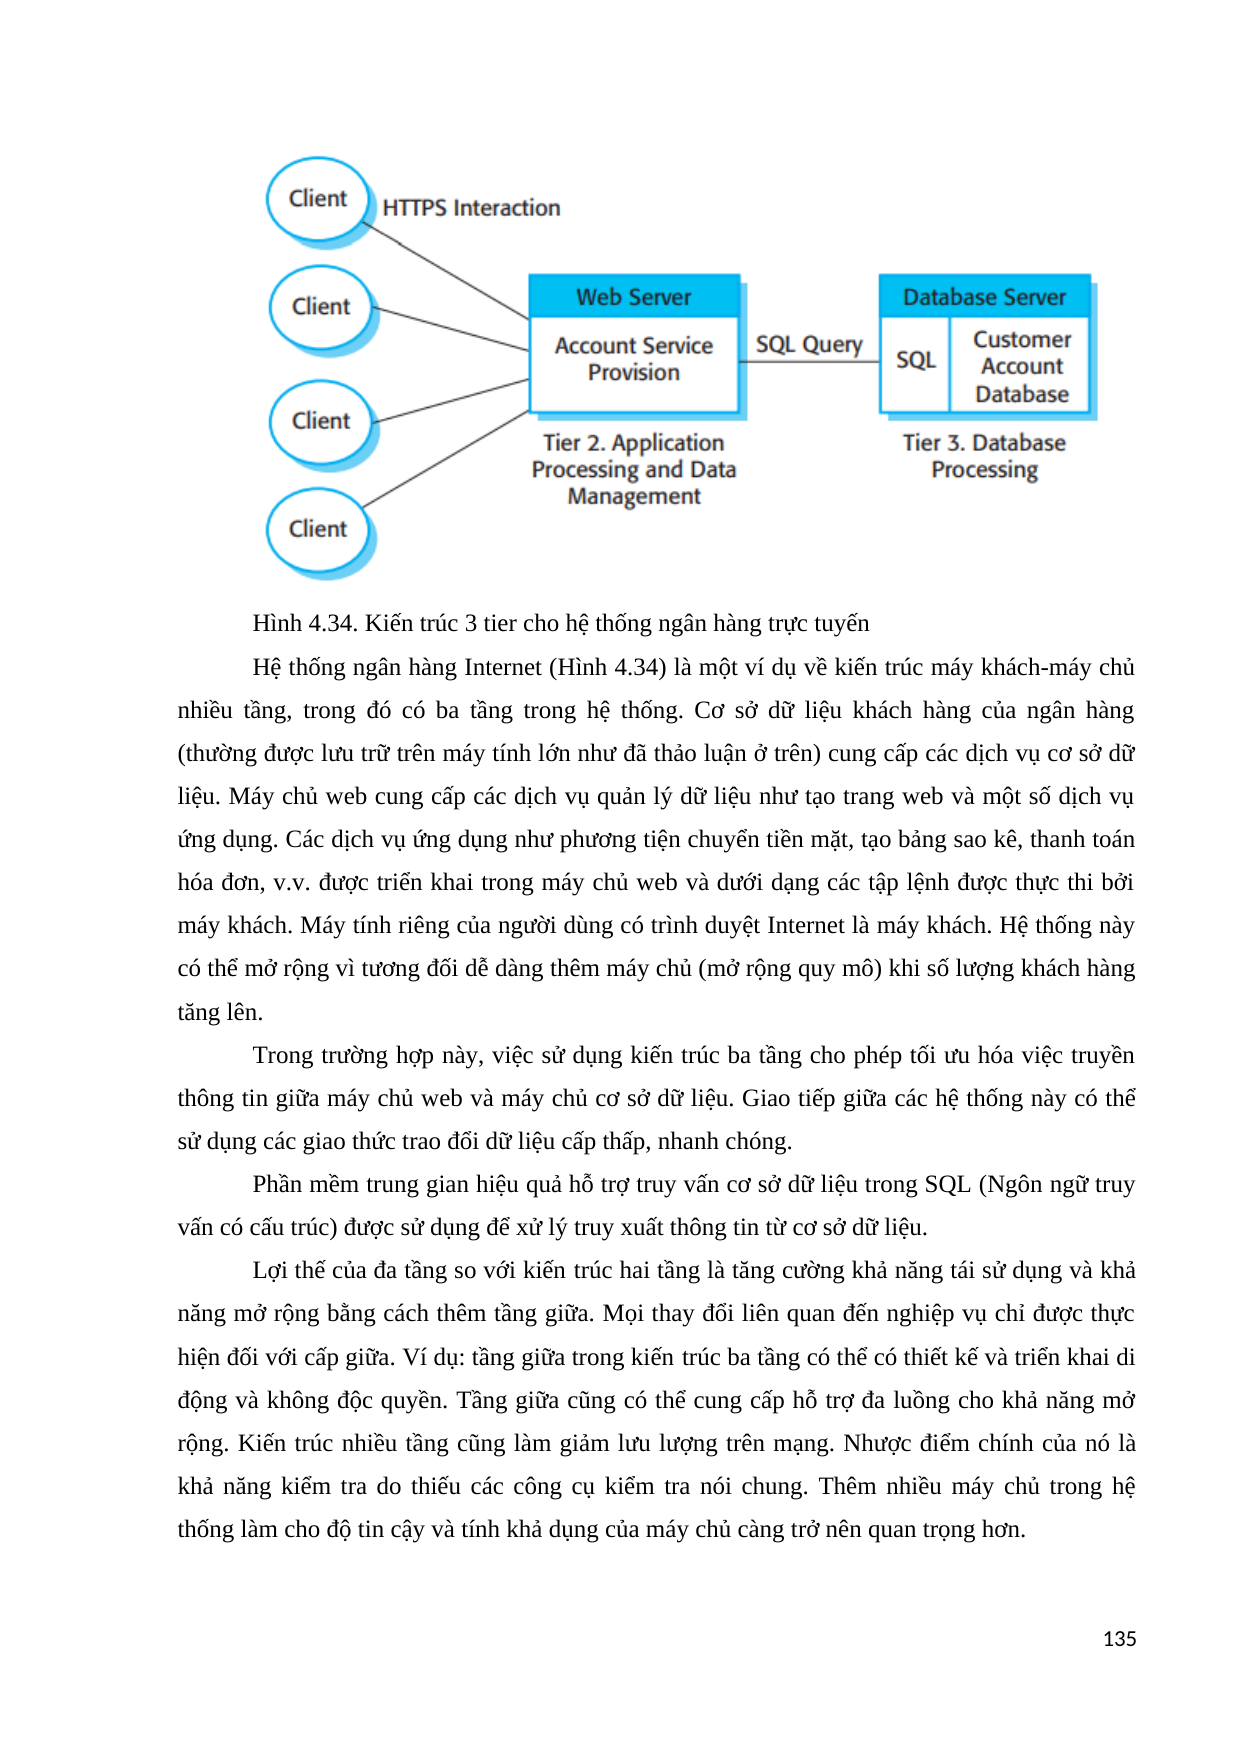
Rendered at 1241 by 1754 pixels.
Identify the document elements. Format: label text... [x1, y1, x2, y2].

text Lợi thế của đa tầng so với kiến ​​trúc hai tầng là tăng cường khả năng tái sử dụng và khả năng mở rộng bằng cách thêm tầng giữa. Mọi thay đổi liên quan đến nghiệp vụ chỉ được thực hiện đối với cấp giữa. Ví dụ: tầng giữa trong kiến ​​trúc ba tầng có thể có thiết kế và triển khai di động và không độc quyền. Tầng giữa cũng có thể cung cấp hỗ trợ đa luồng cho khả năng mở rộng. Kiến trúc nhiều tầng cũng làm giảm lưu lượng trên mạng. Nhược điểm chính của nó là khả năng kiểm tra do thiếu các công cụ kiểm tra nói chung. Thêm nhiều máy chủ trong hệ thống làm cho độ tin cậy và tính khả dụng của máy chủ càng trở nên quan trọng hơn. [177, 1255, 1137, 1543]
picture [252, 147, 1123, 595]
text Hình 4.34. Kiến trúc 3 tier cho hệ thống ngân hàng trực tuyến [177, 608, 1137, 637]
text Phần mềm trung gian hiệu quả hỗ trợ truy vấn cơ sở dữ liệu trong SQL (Ngôn ngữ truy vấn có cấu trúc) được sử dụng để xử lý truy xuất thông tin từ cơ sở dữ liệu. [177, 1169, 1137, 1241]
text Hệ thống ngân hàng Internet (Hình 4.34) là một ví dụ về kiến trúc máy khách-máy chủ nhiều tầng, trong đó có ba tầng trong hệ thống. Cơ sở dữ liệu khách hàng của ngân hàng (thường được lưu trữ trên máy tính lớn như đã thảo luận ở trên) cung cấp các dịch vụ cơ sở dữ liệu. Máy chủ web cung cấp các dịch vụ quản lý dữ liệu như tạo trang web và một số dịch vụ ứng dụng. Các dịch vụ ứng dụng như phương tiện chuyển tiền mặt, tạo bảng sao kê, thanh toán hóa đơn, v.v. được triển khai trong máy chủ web và dưới dạng các tập lệnh được thực thi bởi máy khách. Máy tính riêng của người dùng có trình duyệt Internet là máy khách. Hệ thống này có thể mở rộng vì tương đối dễ dàng thêm máy chủ (mở rộng quy mô) khi số lượng khách hàng tăng lên. [177, 652, 1137, 1025]
text Trong trường hợp này, việc sử dụng kiến trúc ba tầng cho phép tối ưu hóa việc truyền thông tin giữa máy chủ web và máy chủ cơ sở dữ liệu. Giao tiếp giữa các hệ thống này có thể sử dụng các giao thức trao đổi dữ liệu cấp thấp, nhanh chóng. [177, 1040, 1137, 1155]
